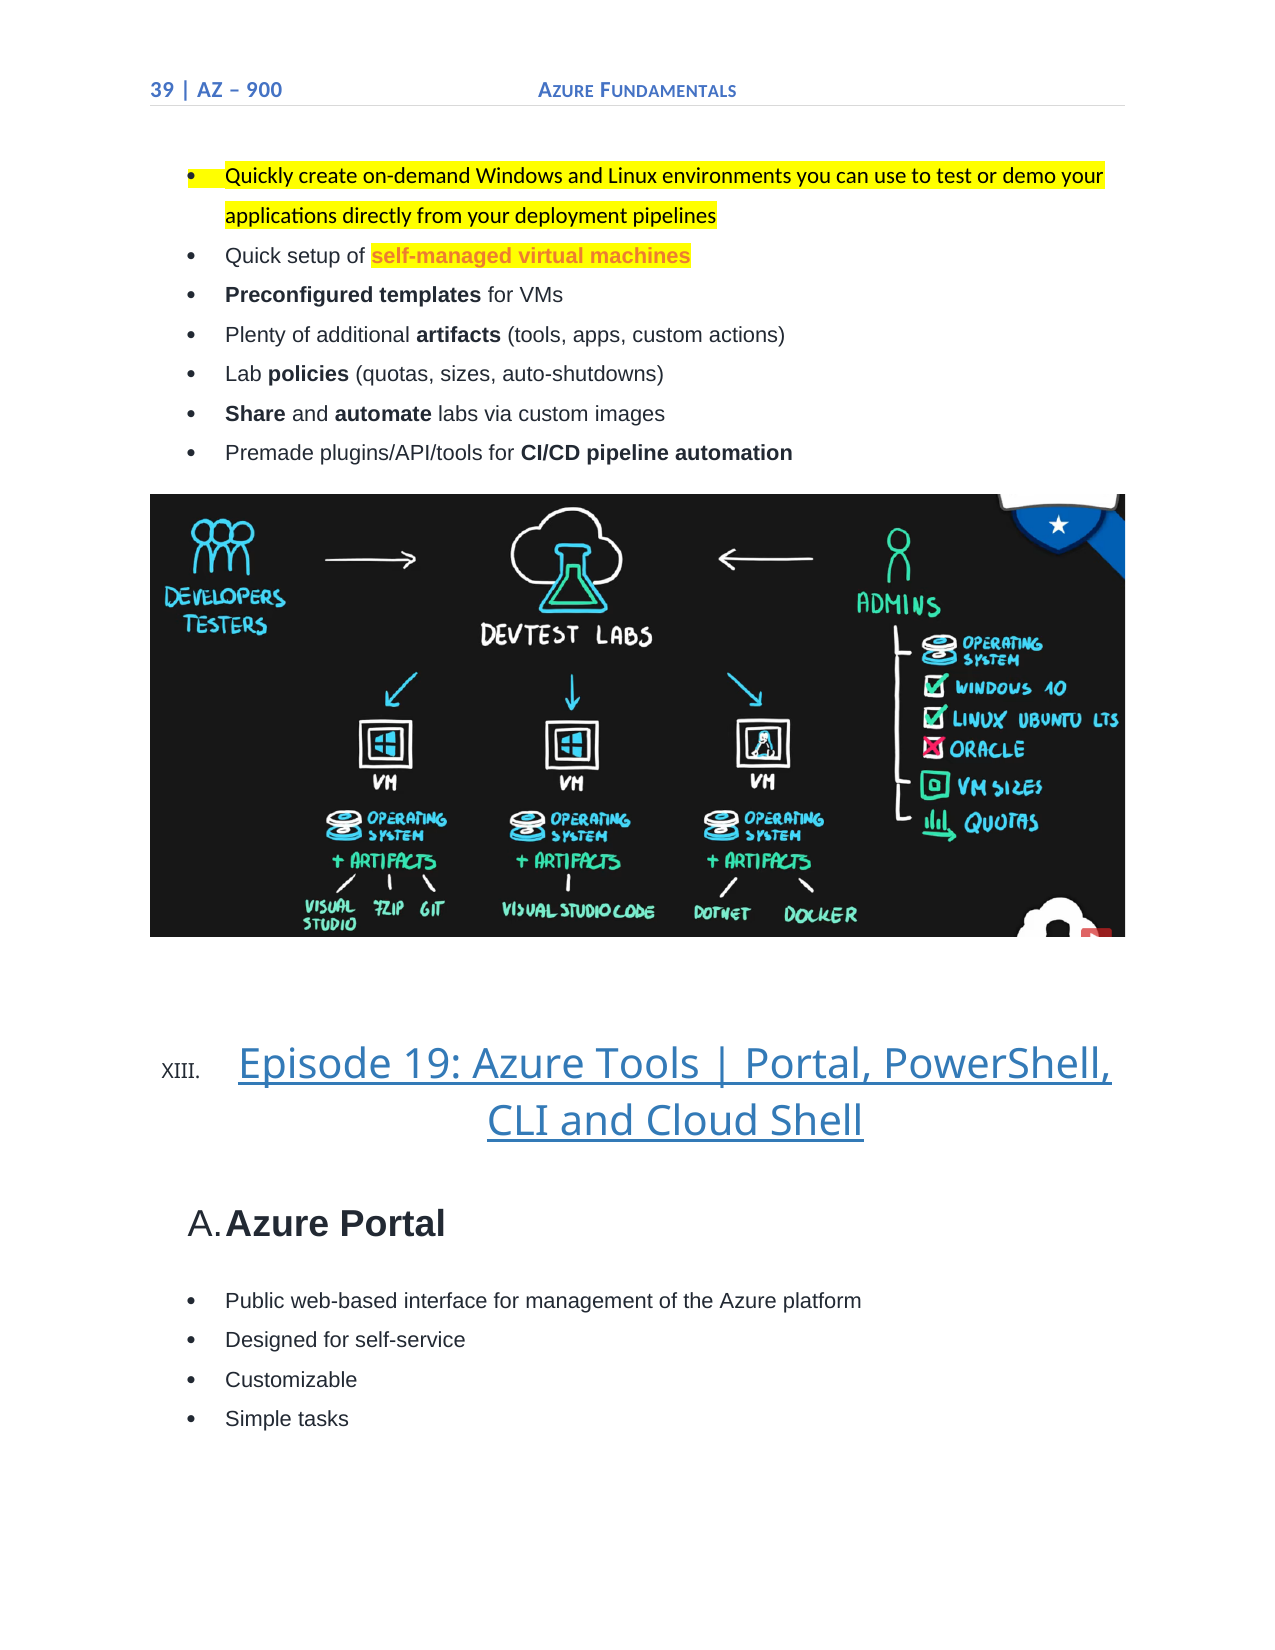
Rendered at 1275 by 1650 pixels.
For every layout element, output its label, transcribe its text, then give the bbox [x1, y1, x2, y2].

list Quick setup of self-managed virtual machines [187, 229, 1125, 268]
list Preconfigured templates for VMs [187, 268, 1125, 307]
list Premade plugins/API/tools for CI/CD pipeline automation [187, 426, 1125, 465]
list Share and automate labs via custom images [187, 386, 1125, 426]
list Designed for self-service [187, 1313, 1125, 1352]
list Quickly create on-demand Windows and Linux environments you can use to test or demo your applications directly from your deployment pipelines [187, 150, 1125, 229]
list Public web-based interface for management of the Azure platform [187, 1274, 1125, 1313]
list Customizable [187, 1352, 1125, 1392]
list Lab policies (quotas, sizes, auto-shutdowns) [187, 347, 1125, 386]
list Episode 19: Azure Tools | Portal, PowerShell, CLI and Cloud Shell [187, 1034, 1125, 1148]
list Simple tasks [187, 1392, 1125, 1431]
picture [150, 494, 1125, 937]
subtitle Azure Portal [187, 1179, 1125, 1244]
list Plenty of additional artifacts (tools, apps, custom actions) [187, 307, 1125, 347]
